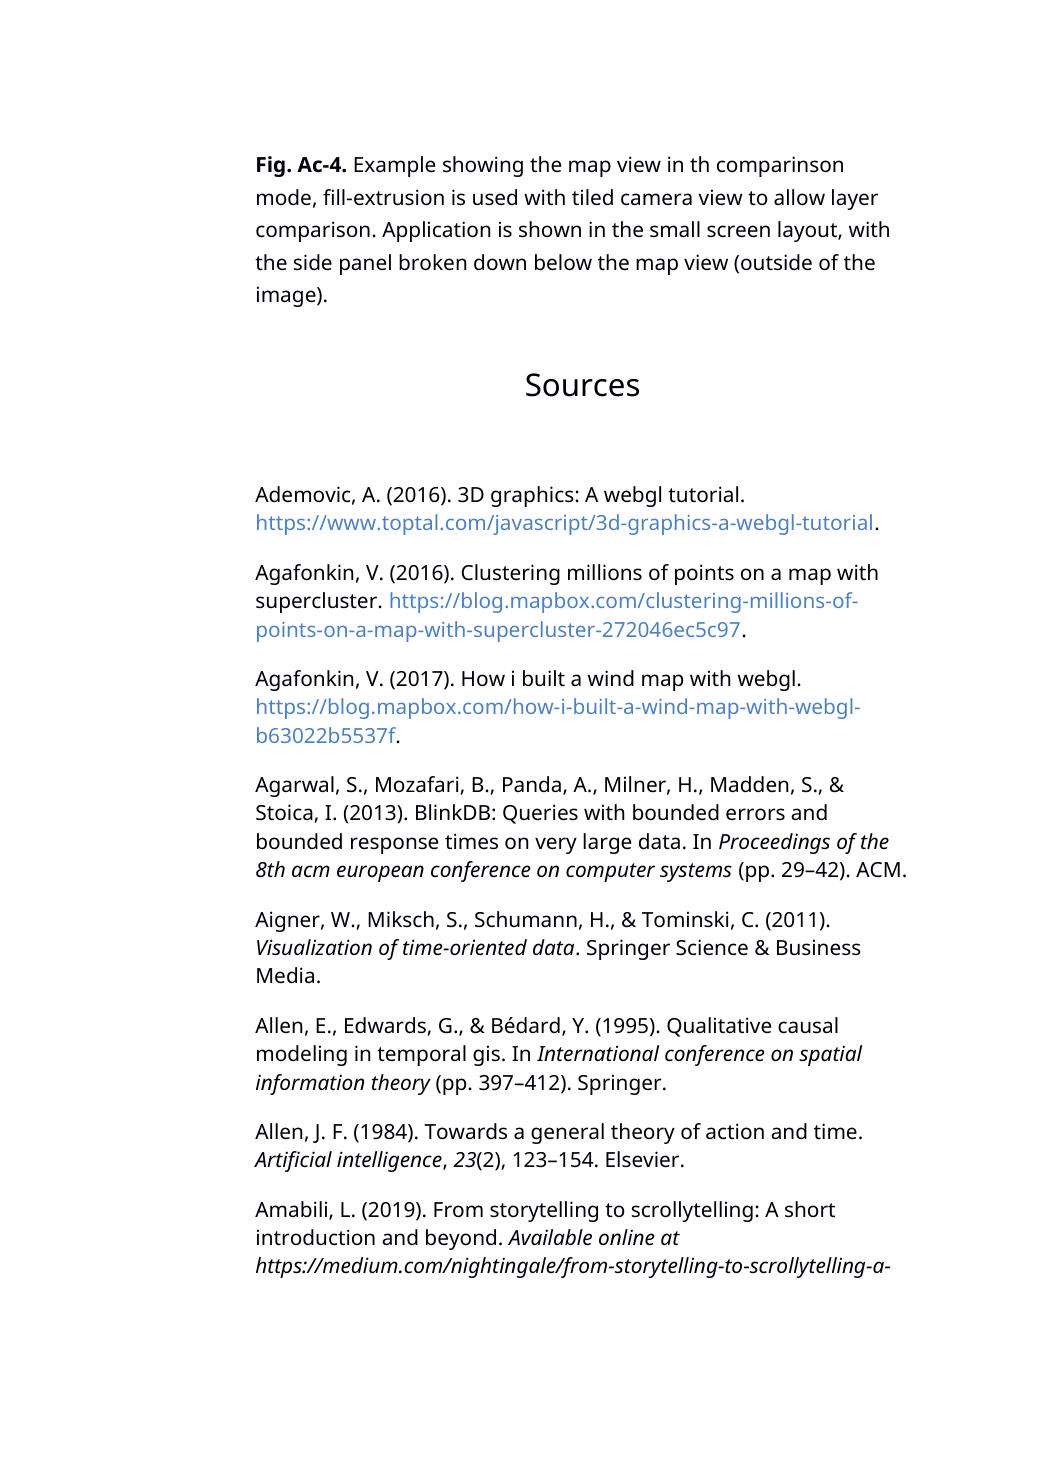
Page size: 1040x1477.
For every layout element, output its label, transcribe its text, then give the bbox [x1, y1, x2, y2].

subtitle Sources [255, 362, 910, 405]
text Agafonkin, V. (2016). Clustering millions of points on a map with supercluster. https://blog.mapbox.com/clustering-millions-of-points-on-a-map-with-supercluster-272046ec5c97. [255, 558, 910, 643]
text Agafonkin, V. (2017). How i built a wind map with webgl. https://blog.mapbox.com/how-i-built-a-wind-map-with-webgl-b63022b5537f. [255, 664, 910, 749]
text Allen, J. F. (1984). Towards a general theory of action and time. Artificial intelligence, 23(2), 123–154. Elsevier. [255, 1117, 910, 1174]
text Ademovic, A. (2016). 3D graphics: A webgl tutorial. https://www.toptal.com/javascript/3d-graphics-a-webgl-tutorial. [255, 480, 910, 537]
text Agarwal, S., Mozafari, B., Panda, A., Milner, H., Madden, S., & Stoica, I. (2013). BlinkDB: Queries with bounded errors and bounded response times on very large data. In Proceedings of the 8th acm european conference on computer systems (pp. 29–42). ACM. [255, 770, 910, 884]
text Allen, E., Edwards, G., & Bédard, Y. (1995). Qualitative causal modeling in temporal gis. In International conference on spatial information theory (pp. 397–412). Springer. [255, 1011, 910, 1096]
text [255, 1195, 910, 1280]
text Fig. Ac-4. Example showing the map view in th comparinson mode, fill-extrusion is used with tiled camera view to allow layer comparison. Application is shown in the small screen layout, with the side panel broken down below the map view (outside of the image). [255, 150, 910, 309]
text Aigner, W., Miksch, S., Schumann, H., & Tominski, C. (2011). Visualization of time-oriented data. Springer Science & Business Media. [255, 905, 910, 990]
